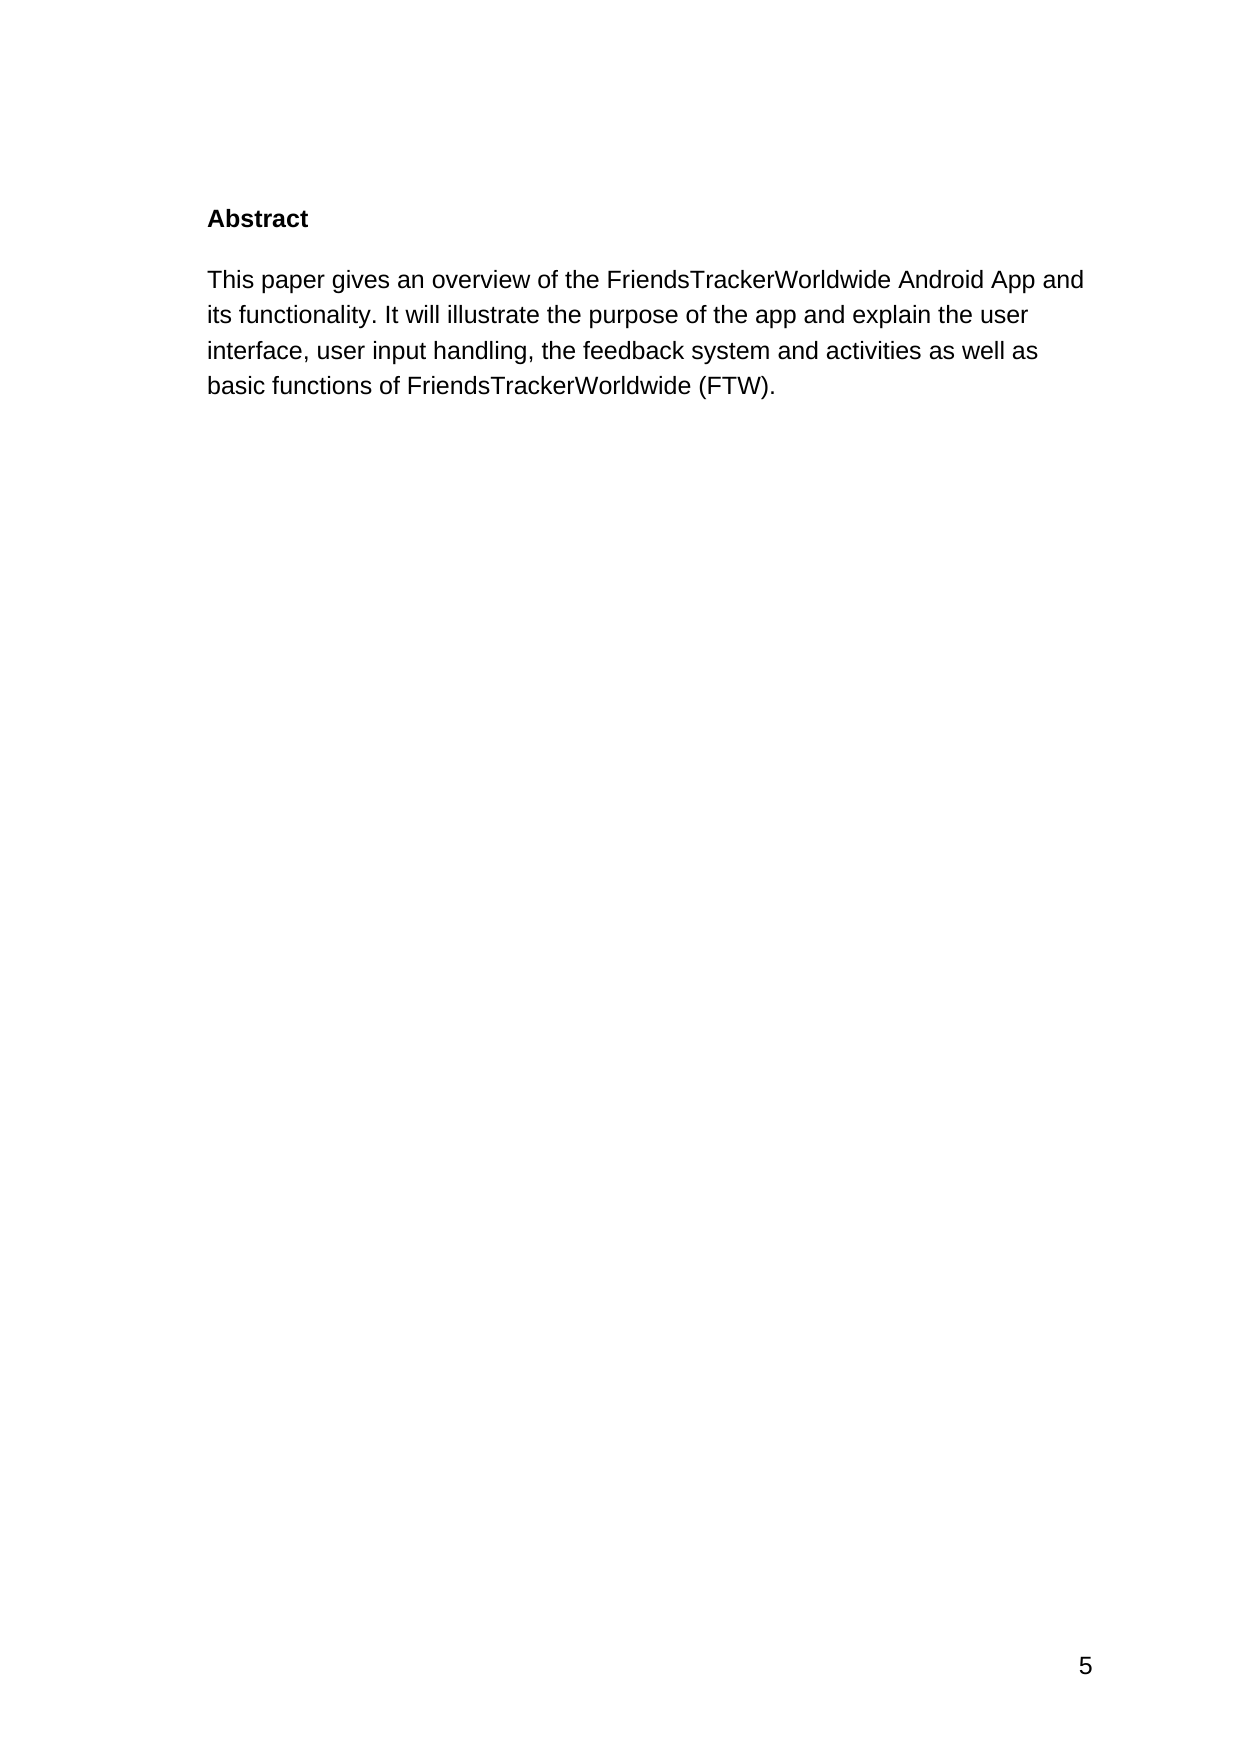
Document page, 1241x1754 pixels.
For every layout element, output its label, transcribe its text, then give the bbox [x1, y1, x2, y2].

subtitle Abstract [207, 198, 1092, 233]
text This paper gives an overview of the FriendsTrackerWorldwide Android App and its functionality. It will illustrate the purpose of the app and explain the user interface, user input handling, the feedback system and activities as well as basic functions of FriendsTrackerWorldwide (FTW). [207, 258, 1092, 400]
